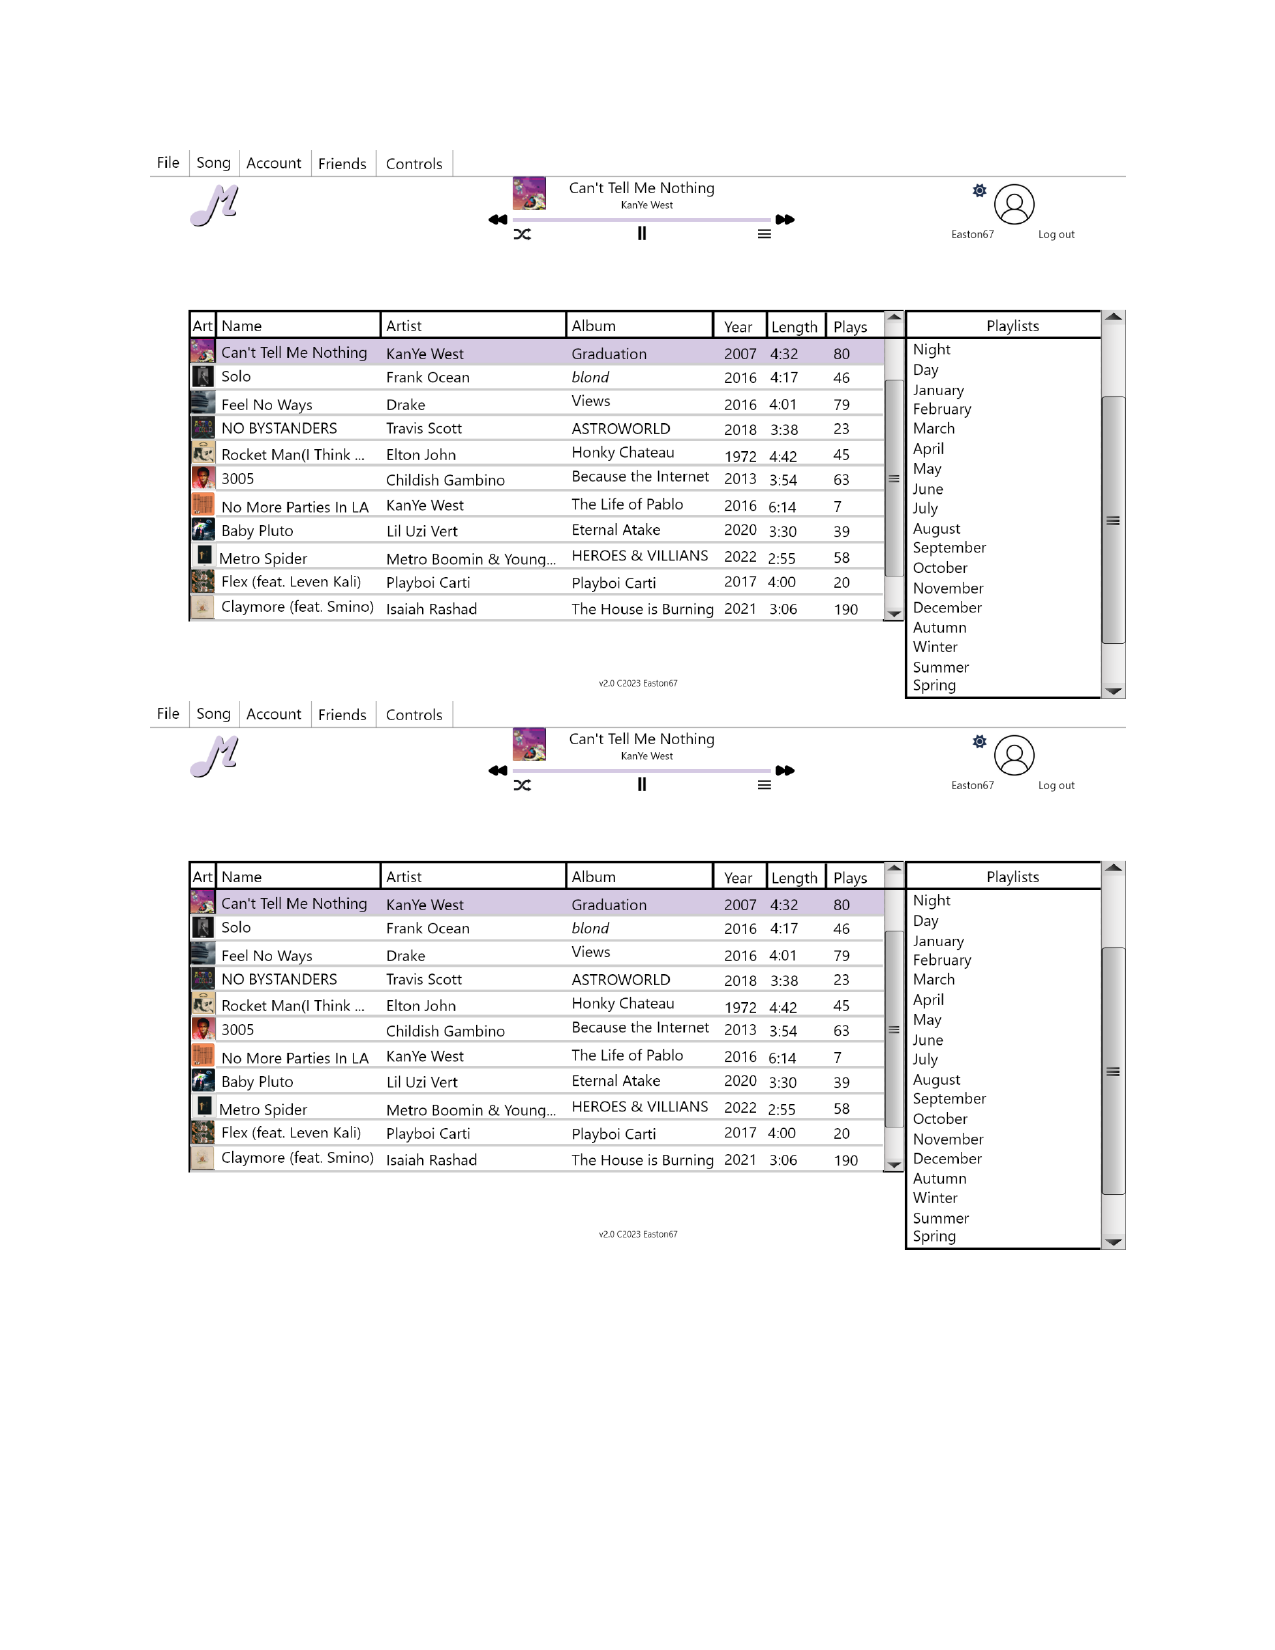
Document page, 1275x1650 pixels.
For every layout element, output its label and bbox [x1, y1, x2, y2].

picture [150, 150, 1126, 699]
picture [150, 701, 1126, 1250]
